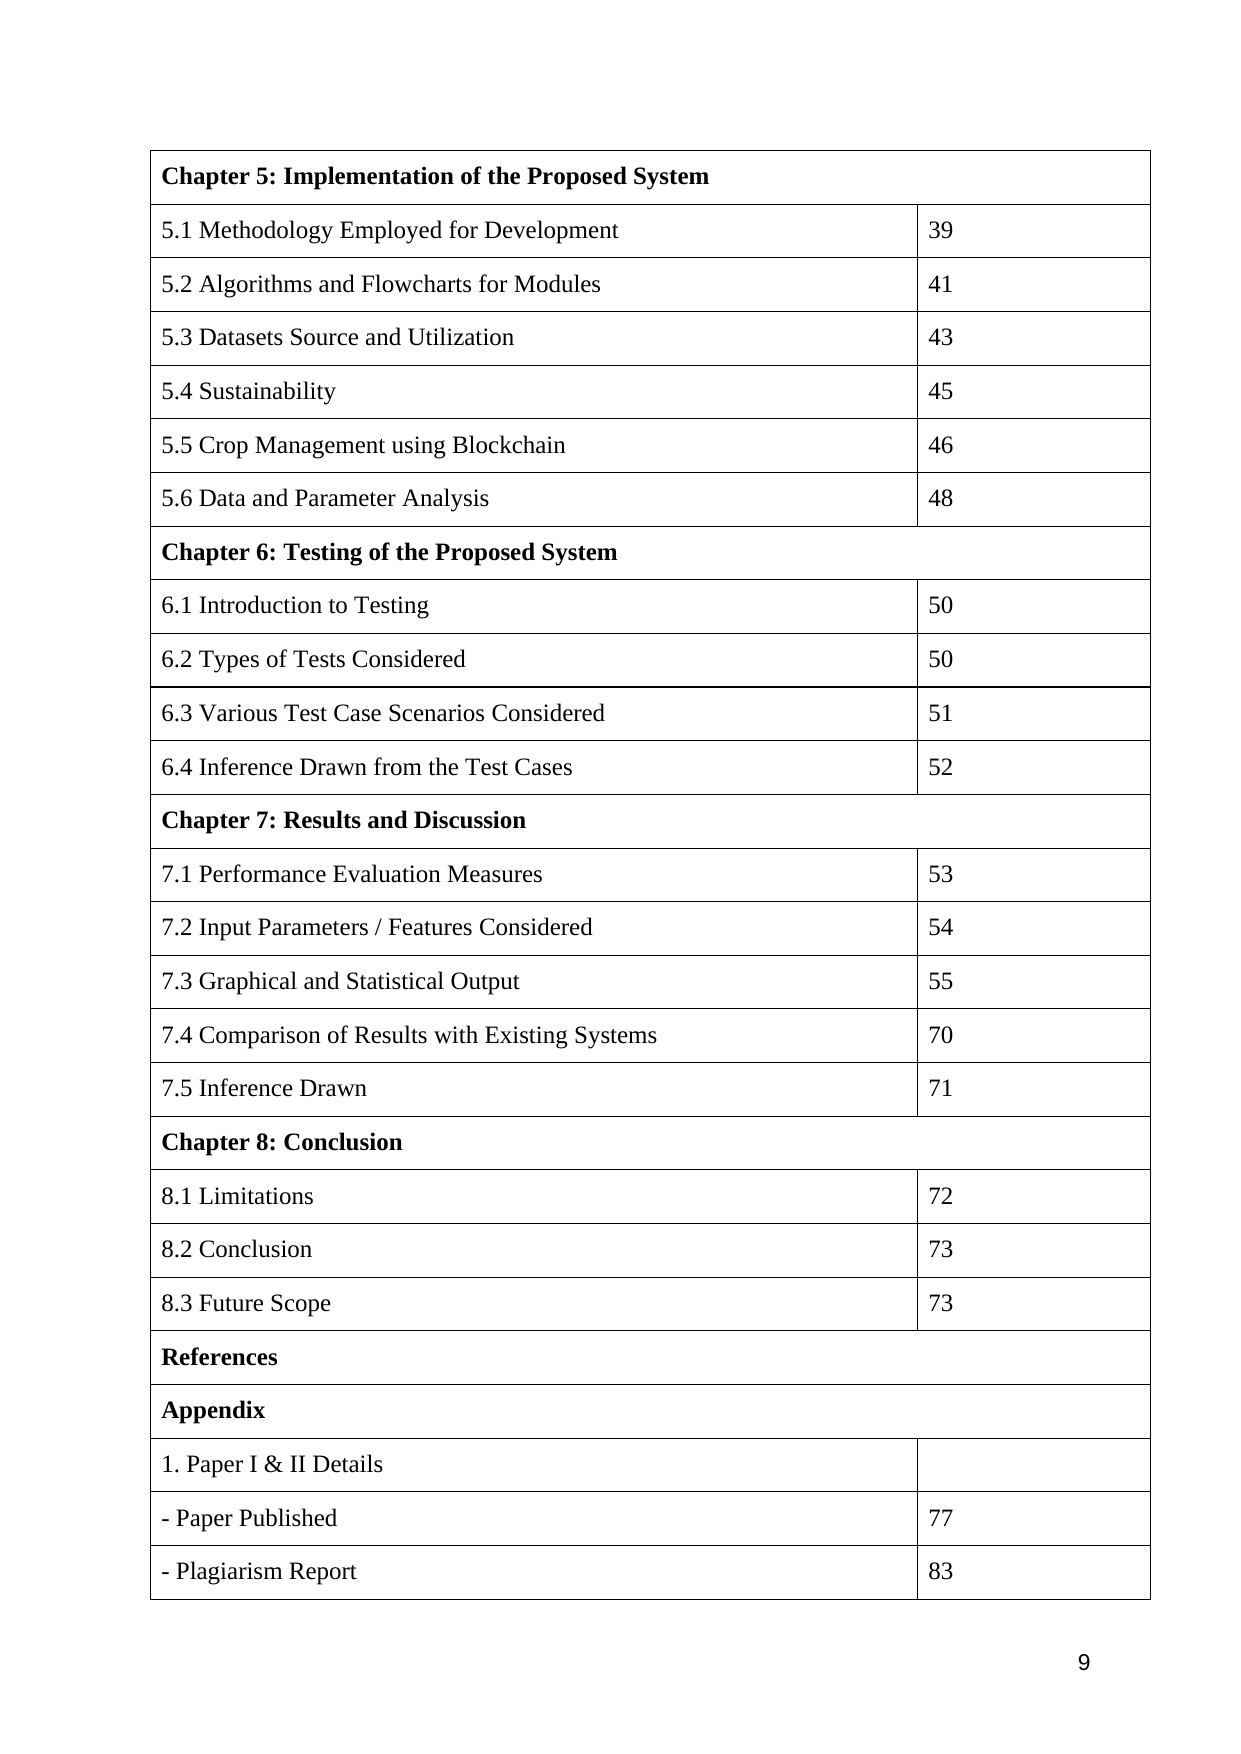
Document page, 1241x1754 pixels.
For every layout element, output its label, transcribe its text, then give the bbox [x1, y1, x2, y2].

table_cell 71 [918, 1063, 1150, 1116]
table_cell 53 [918, 849, 1150, 901]
table_cell Chapter 5: Implementation of the Proposed System [151, 151, 1150, 204]
table_cell Chapter 7: Results and Discussion [151, 795, 1150, 847]
table_cell 46 [918, 419, 1150, 472]
table_cell 50 [918, 580, 1150, 633]
table_cell 5.4 Sustainability [151, 366, 917, 418]
table_cell 7.1 Performance Evaluation Measures [151, 849, 917, 901]
table_cell 6.1 Introduction to Testing [151, 580, 917, 633]
table_cell 1. Paper I & II Details [151, 1439, 917, 1491]
table_cell 41 [918, 258, 1150, 311]
table_cell References [151, 1331, 1150, 1384]
table_cell 51 [918, 688, 1150, 740]
table_cell 73 [918, 1224, 1150, 1277]
table_cell 5.2 Algorithms and Flowcharts for Modules [151, 258, 917, 311]
table_cell [918, 1439, 1150, 1491]
table_cell 7.5 Inference Drawn [151, 1063, 917, 1116]
table_cell 6.4 Inference Drawn from the Test Cases [151, 741, 917, 794]
table_cell 48 [918, 473, 1150, 526]
table_cell 5.5 Crop Management using Blockchain [151, 419, 917, 472]
table_cell 43 [918, 312, 1150, 364]
table_cell 8.3 Future Scope [151, 1278, 917, 1330]
table_cell 77 [918, 1492, 1150, 1545]
table_cell Chapter 8: Conclusion [151, 1117, 1150, 1169]
table_cell 55 [918, 956, 1150, 1008]
table_cell 7.2 Input Parameters / Features Considered [151, 902, 917, 955]
table_cell 70 [918, 1009, 1150, 1062]
table_cell - Plagiarism Report [151, 1546, 917, 1598]
table_cell - Paper Published [151, 1492, 917, 1545]
table_cell Chapter 6: Testing of the Proposed System [151, 527, 1150, 579]
table_cell 8.1 Limitations [151, 1170, 917, 1223]
table_cell 45 [918, 366, 1150, 418]
table_cell 73 [918, 1278, 1150, 1330]
table_cell 5.1 Methodology Employed for Development [151, 205, 917, 257]
table_cell 5.3 Datasets Source and Utilization [151, 312, 917, 364]
table_cell Appendix [151, 1385, 1150, 1437]
table_cell 5.6 Data and Parameter Analysis [151, 473, 917, 526]
table_cell 54 [918, 902, 1150, 955]
table_cell 7.3 Graphical and Statistical Output [151, 956, 917, 1008]
table_cell 6.2 Types of Tests Considered [151, 634, 917, 686]
table_cell 39 [918, 205, 1150, 257]
table_cell 50 [918, 634, 1150, 686]
table_cell 6.3 Various Test Case Scenarios Considered [151, 688, 917, 740]
table_cell 7.4 Comparison of Results with Existing Systems [151, 1009, 917, 1062]
table_cell 52 [918, 741, 1150, 794]
table_cell 8.2 Conclusion [151, 1224, 917, 1277]
table_cell 72 [918, 1170, 1150, 1223]
table_cell 83 [918, 1546, 1150, 1598]
